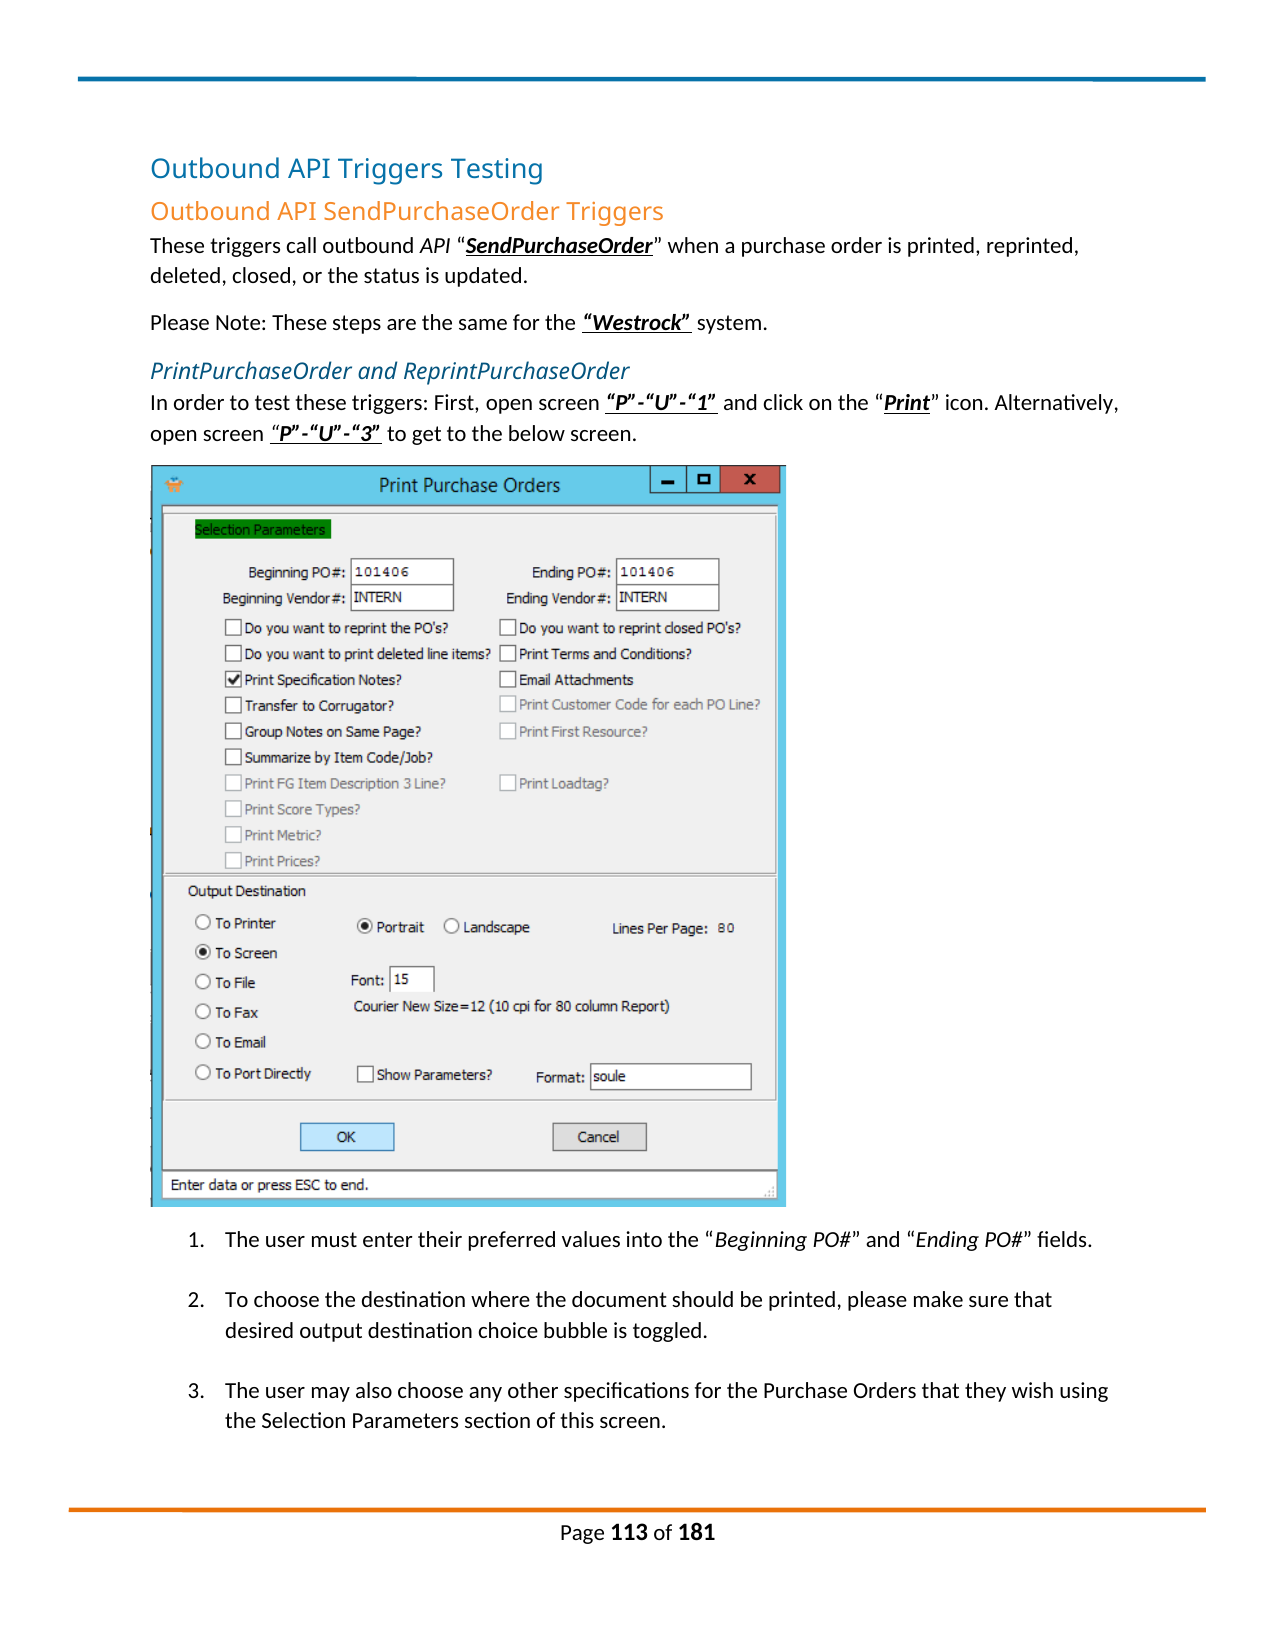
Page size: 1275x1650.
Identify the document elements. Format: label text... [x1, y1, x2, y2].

list The user may also choose any other specifications for the Purchase Orders that they wish using the Selection Parameters section of this screen. [187, 1376, 1125, 1465]
picture [150, 465, 787, 1207]
text These triggers call outbound API “SendPurchaseOrder” when a purchase order is printed, reprinted, deleted, closed, or the status is updated. [150, 231, 1125, 289]
list To choose the destination where the document should be printed, please make sure that desired output destination choice bubble is toggled. [187, 1286, 1125, 1374]
text In order to test these triggers: First, open screen “P”-“U”-“1” and click on the “Print” icon. Alternatively, open screen “P”-“U”-“3” to get to the below screen. [150, 388, 1125, 447]
subtitle Outbound API Triggers Testing [150, 150, 1125, 187]
list The user must enter their preferred values into the “Beginning PO#” and “Ending PO#” fields. [187, 1225, 1125, 1283]
text Please Note: These steps are the same for the “Westrock” system. [150, 308, 1125, 336]
subtitle Outbound API SendPurchaseOrder Triggers [150, 194, 1125, 228]
subtitle PrintPurchaseOrder and ReprintPurchaseOrder [150, 355, 1125, 386]
